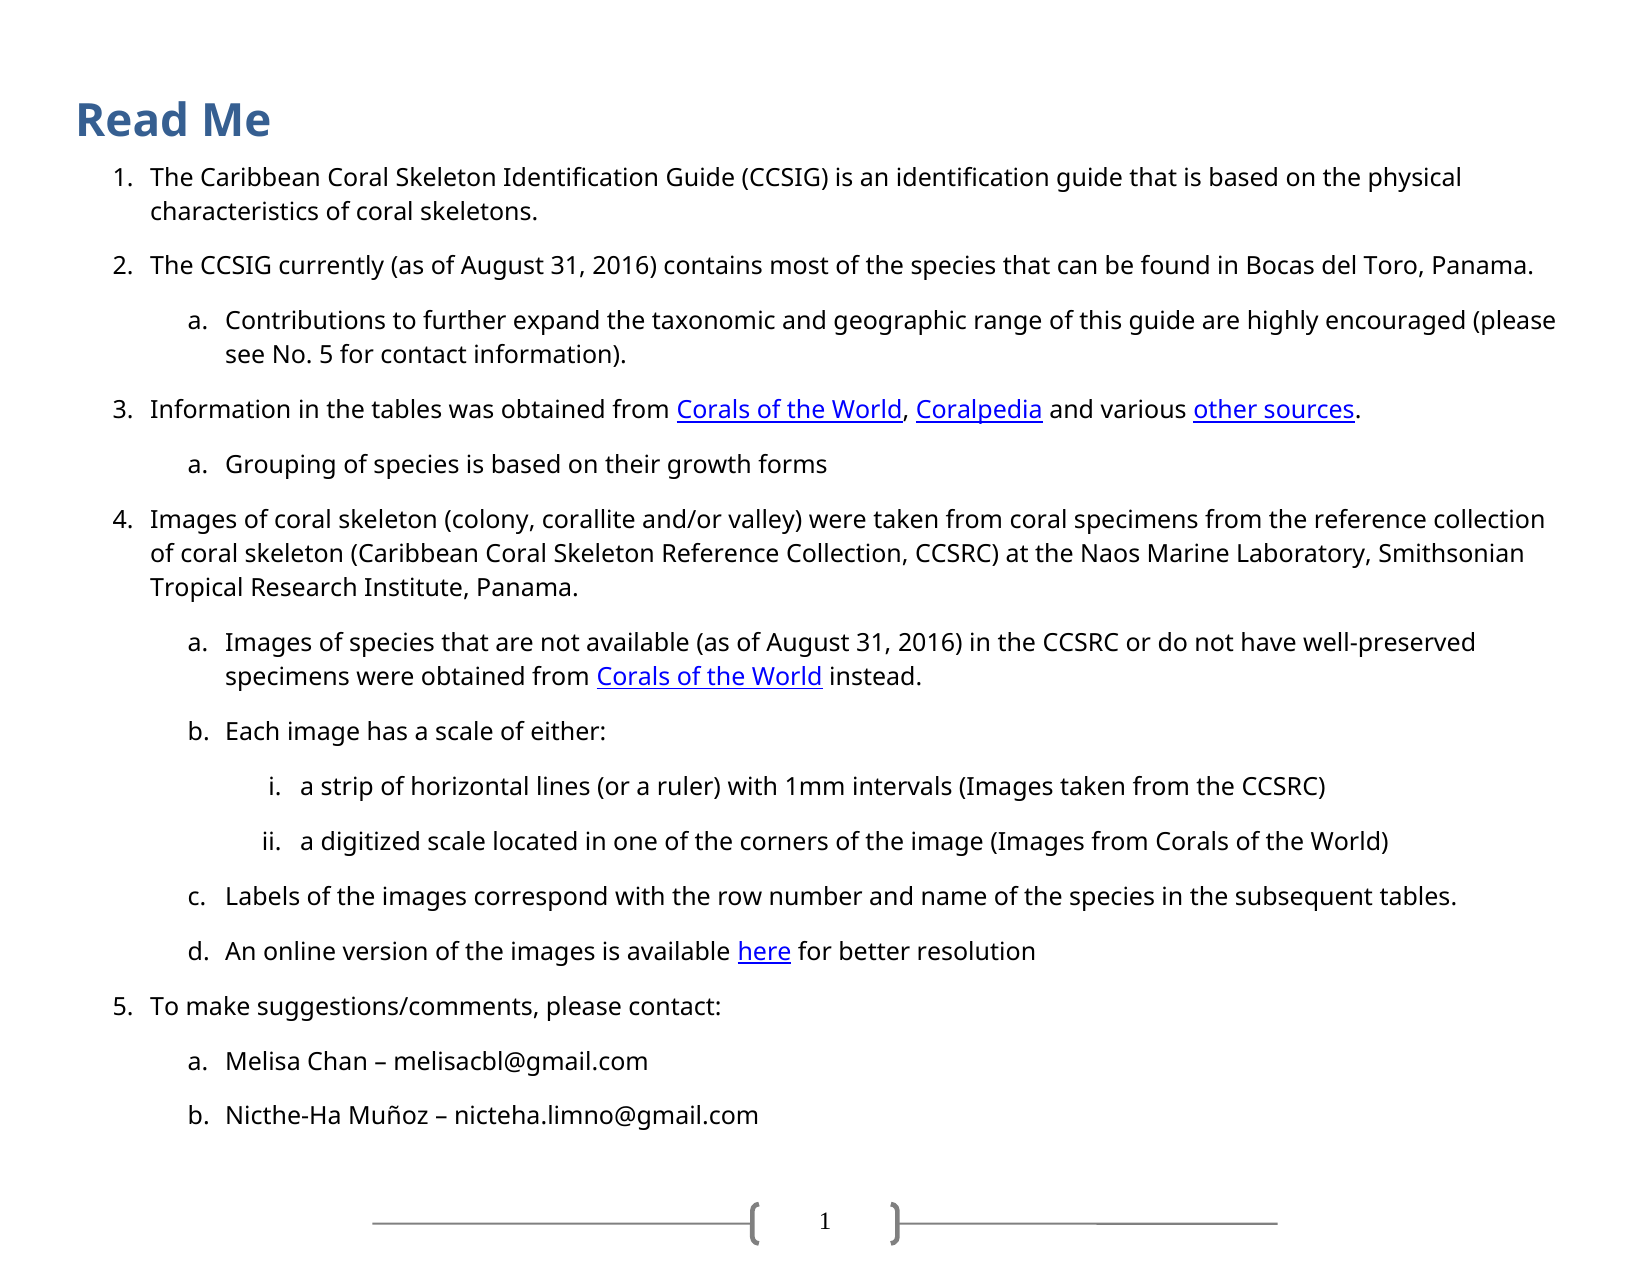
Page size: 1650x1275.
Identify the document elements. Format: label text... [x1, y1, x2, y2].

list The CCSIG currently (as of August 31, 2016) contains most of the species that can be found in Bocas del Toro, Panama. [112, 248, 1575, 282]
list The Caribbean Coral Skeleton Identification Guide (CCSIG) is an identification guide that is based on the physical characteristics of coral skeletons. [112, 159, 1575, 227]
list To make suggestions/comments, please contact: [112, 988, 1575, 1022]
list Labels of the images correspond with the row number and name of the species in the subsequent tables. [187, 878, 1575, 912]
subtitle Read Me [75, 87, 1575, 150]
list Images of coral skeleton (colony, corallite and/or valley) were taken from coral specimens from the reference collection of coral skeleton (Caribbean Coral Skeleton Reference Collection, CCSRC) at the Naos Marine Laboratory, Smithsonian Tropical Research Institute, Panama. [112, 502, 1575, 604]
list Nicthe-Ha Muñoz – nicteha.limno@gmail.com [187, 1098, 1575, 1132]
list Contributions to further expand the taxonomic and geographic range of this guide are highly encouraged (please see No. 5 for contact information). [187, 303, 1575, 371]
list An online version of the images is available here for better resolution [187, 933, 1575, 967]
list Melisa Chan – melisacbl@gmail.com [187, 1043, 1575, 1077]
list Each image has a scale of either: [187, 714, 1575, 748]
list Images of species that are not available (as of August 31, 2016) in the CCSRC or do not have well-preserved specimens were obtained from Corals of the World instead. [187, 625, 1575, 693]
list a strip of horizontal lines (or a ruler) with 1mm intervals (Images taken from the CCSRC) [281, 769, 1575, 803]
list Grouping of species is based on their growth forms [187, 447, 1575, 481]
list a digitized scale located in one of the corners of the image (Images from Corals of the World) [281, 823, 1575, 858]
list Information in the tables was obtained from Corals of the World, Coralpedia and various other sources. [112, 392, 1575, 426]
